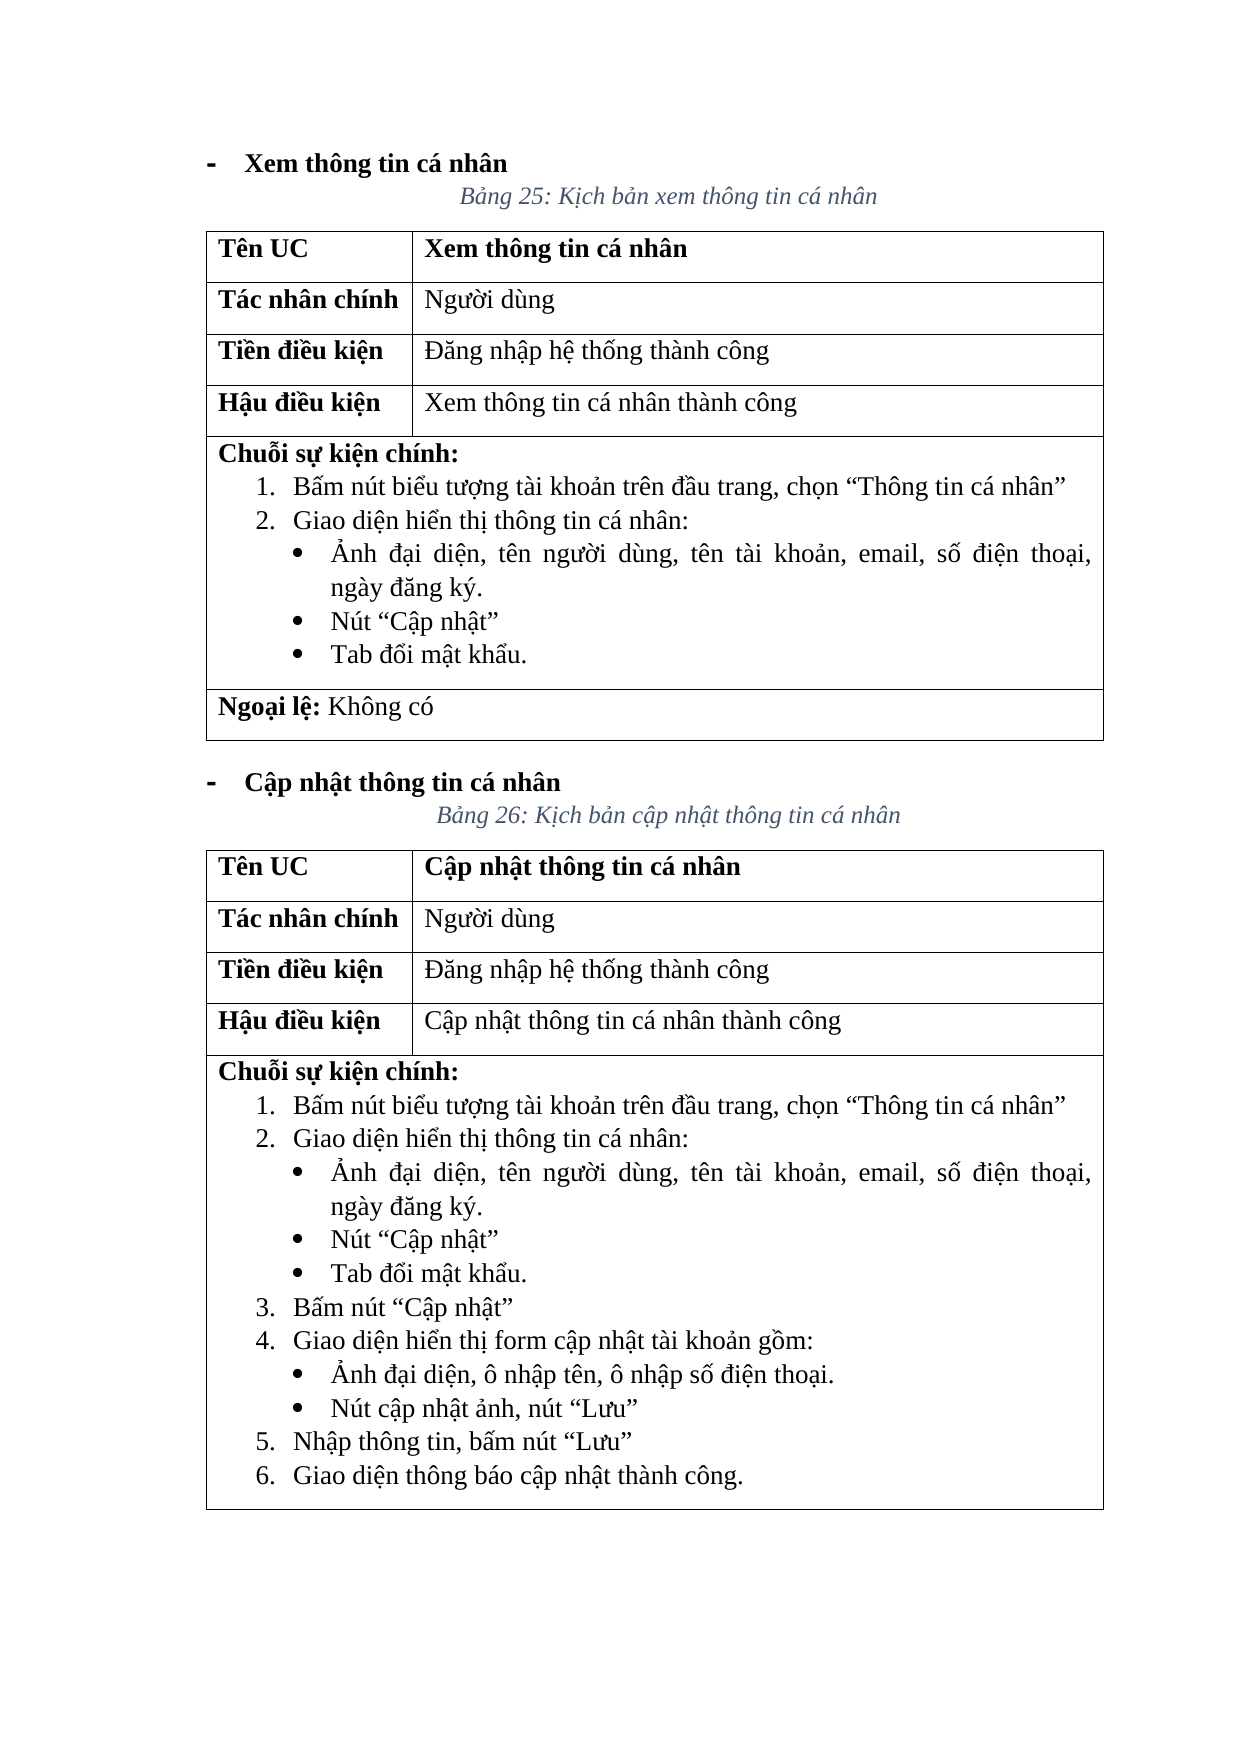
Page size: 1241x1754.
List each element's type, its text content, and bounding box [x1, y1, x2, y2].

table_cell Tác nhân chính [207, 283, 412, 333]
table_cell Đăng nhập hệ thống thành công [413, 335, 1103, 385]
table_cell Ngoại lệ: Không có [207, 690, 1103, 740]
list Xem thông tin cá nhân [207, 148, 1093, 179]
table_header Tên UC [207, 851, 412, 901]
table_cell Người dùng [413, 283, 1103, 333]
table_header Tên UC [207, 232, 412, 282]
table_cell Hậu điều kiện [207, 1004, 412, 1054]
table_header Cập nhật thông tin cá nhân [413, 851, 1103, 901]
table_cell Tiền điều kiện [207, 335, 412, 385]
table_cell Người dùng [413, 902, 1103, 952]
table_cell Tiền điều kiện [207, 953, 412, 1003]
table_cell Chuỗi sự kiện chính: Bấm nút biểu tượng tài khoản trên đầu trang, chọn “Thông tin cá nhân” Giao diện hiển thị thông tin cá nhân: Ảnh đại diện, tên người dùng, tên tài khoản, email, số điện thoại, ngày đăng ký. Nút “Cập nhật” Tab đổi mật khẩu. [207, 437, 1103, 689]
table_cell Xem thông tin cá nhân thành công [413, 386, 1103, 436]
table_header Xem thông tin cá nhân [413, 232, 1103, 282]
table_cell Chuỗi sự kiện chính: Bấm nút biểu tượng tài khoản trên đầu trang, chọn “Thông tin cá nhân” Giao diện hiển thị thông tin cá nhân: Ảnh đại diện, tên người dùng, tên tài khoản, email, số điện thoại, ngày đăng ký. Nút “Cập nhật” Tab đổi mật khẩu. Bấm nút “Cập nhật” Giao diện hiển thị form cập nhật tài khoản gồm: Ảnh đại diện, ô nhập tên, ô nhập số điện thoại. Nút cập nhật ảnh, nút “Lưu” Nhập thông tin, bấm nút “Lưu” Giao diện thông báo cập nhật thành công. [207, 1056, 1103, 1509]
list Cập nhật thông tin cá nhân [207, 766, 1093, 797]
table_cell Đăng nhập hệ thống thành công [413, 953, 1103, 1003]
text Bảng 25: Kịch bản xem thông tin cá nhân [244, 181, 1093, 210]
table_cell Cập nhật thông tin cá nhân thành công [413, 1004, 1103, 1054]
text Bảng 26: Kịch bản cập nhật thông tin cá nhân [244, 800, 1093, 829]
table_cell Tác nhân chính [207, 902, 412, 952]
table_cell Hậu điều kiện [207, 386, 412, 436]
